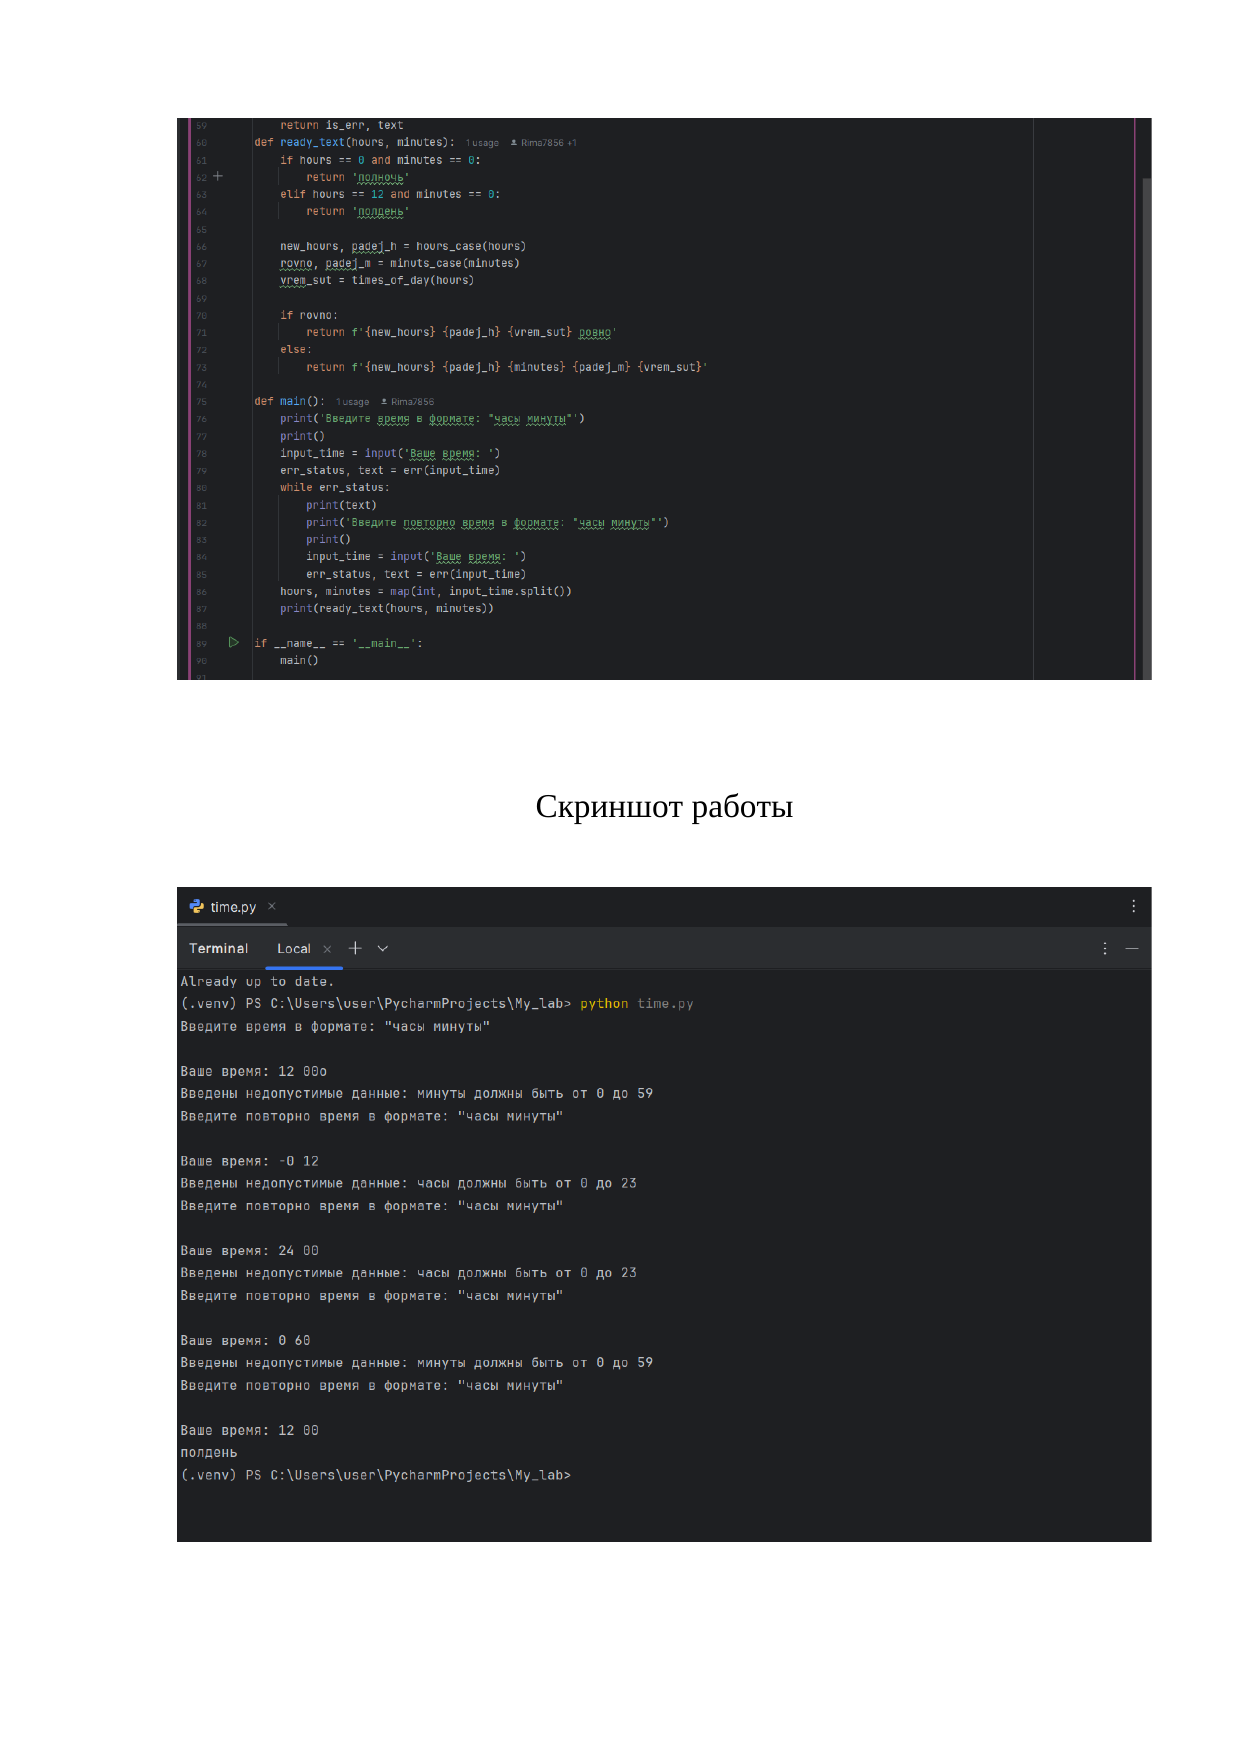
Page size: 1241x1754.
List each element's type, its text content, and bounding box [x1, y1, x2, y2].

picture [177, 118, 1152, 680]
picture [177, 887, 1152, 1542]
text Скриншот работы [177, 787, 1152, 825]
